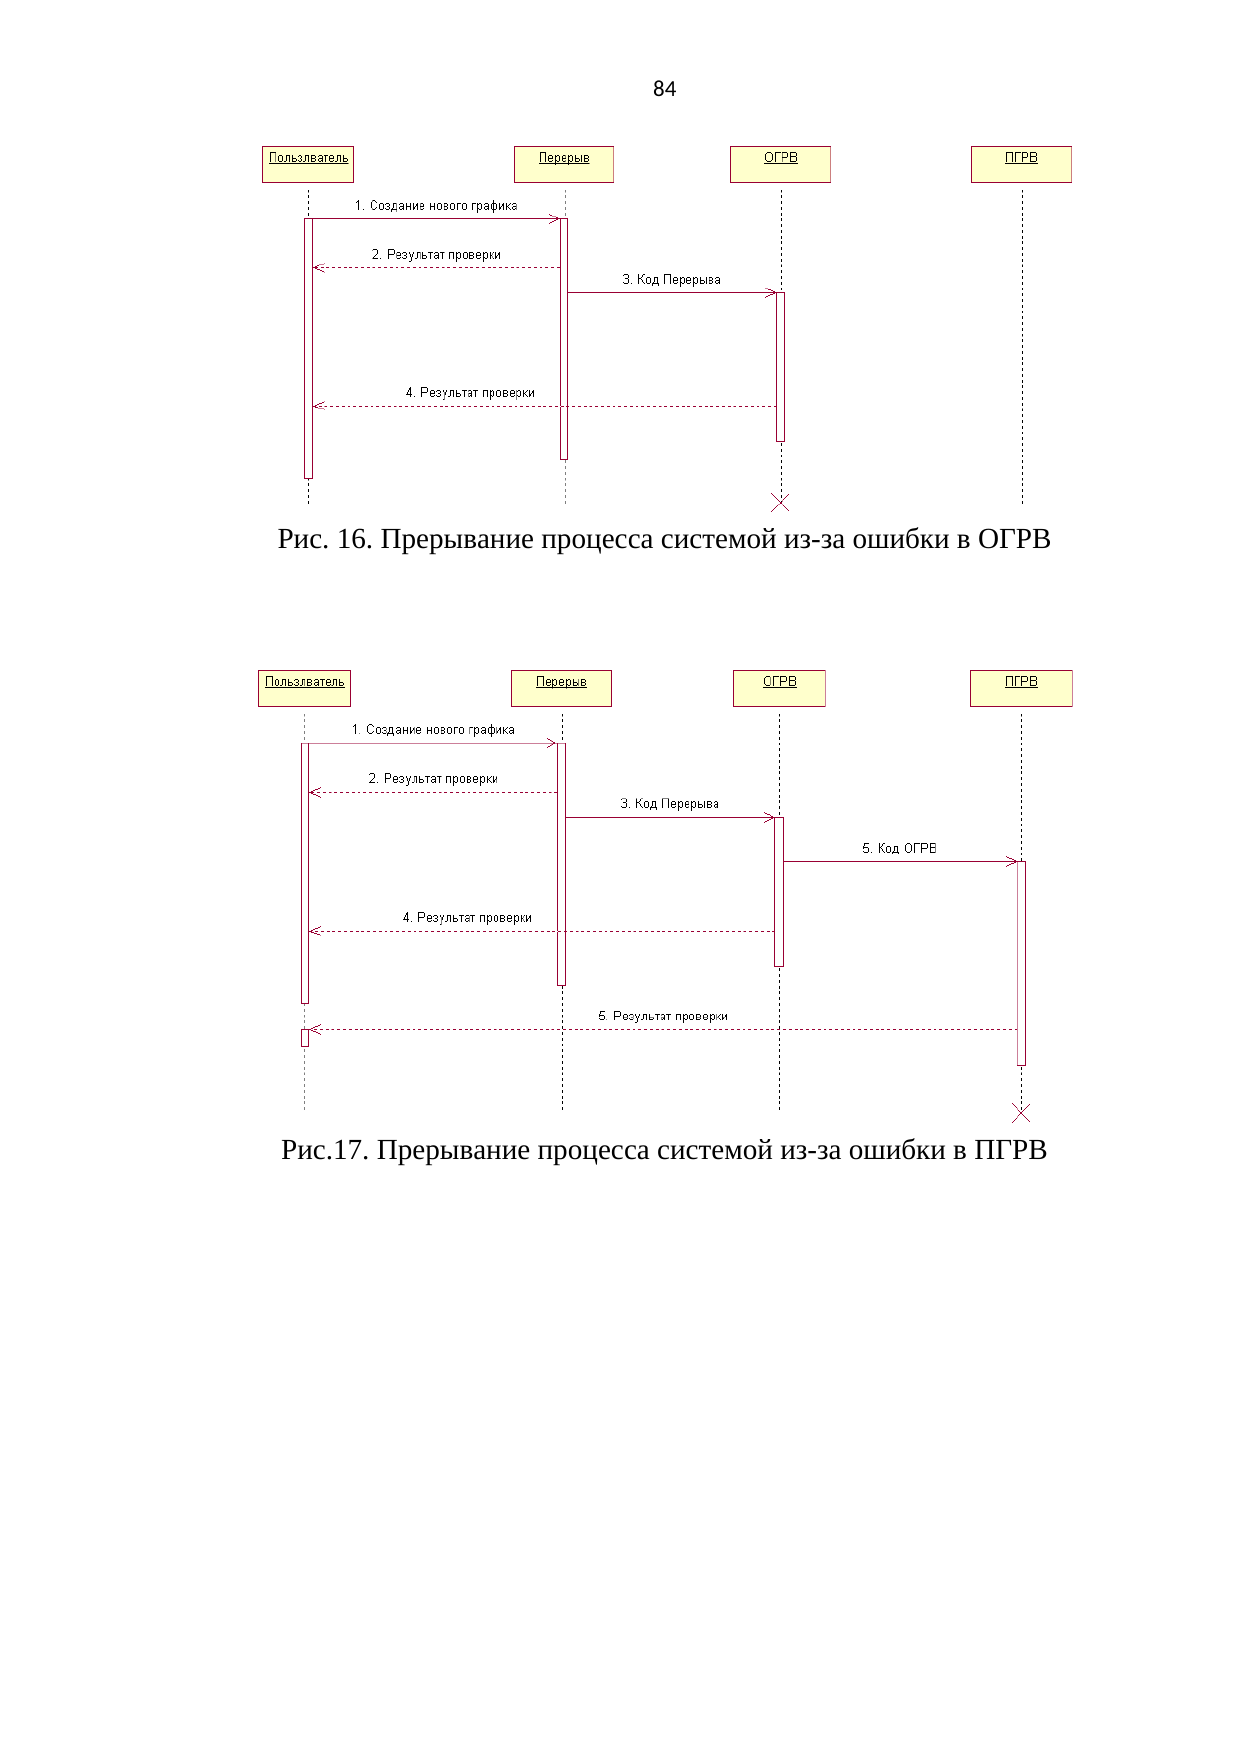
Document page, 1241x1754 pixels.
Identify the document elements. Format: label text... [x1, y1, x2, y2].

picture [248, 655, 1081, 1129]
picture [248, 129, 1081, 518]
text Рис. 16. Прерывание процесса системой из-за ошибки в ОГРВ [177, 522, 1152, 555]
text Рис.17. Прерывание процесса системой из-за ошибки в ПГРВ [177, 1132, 1152, 1166]
